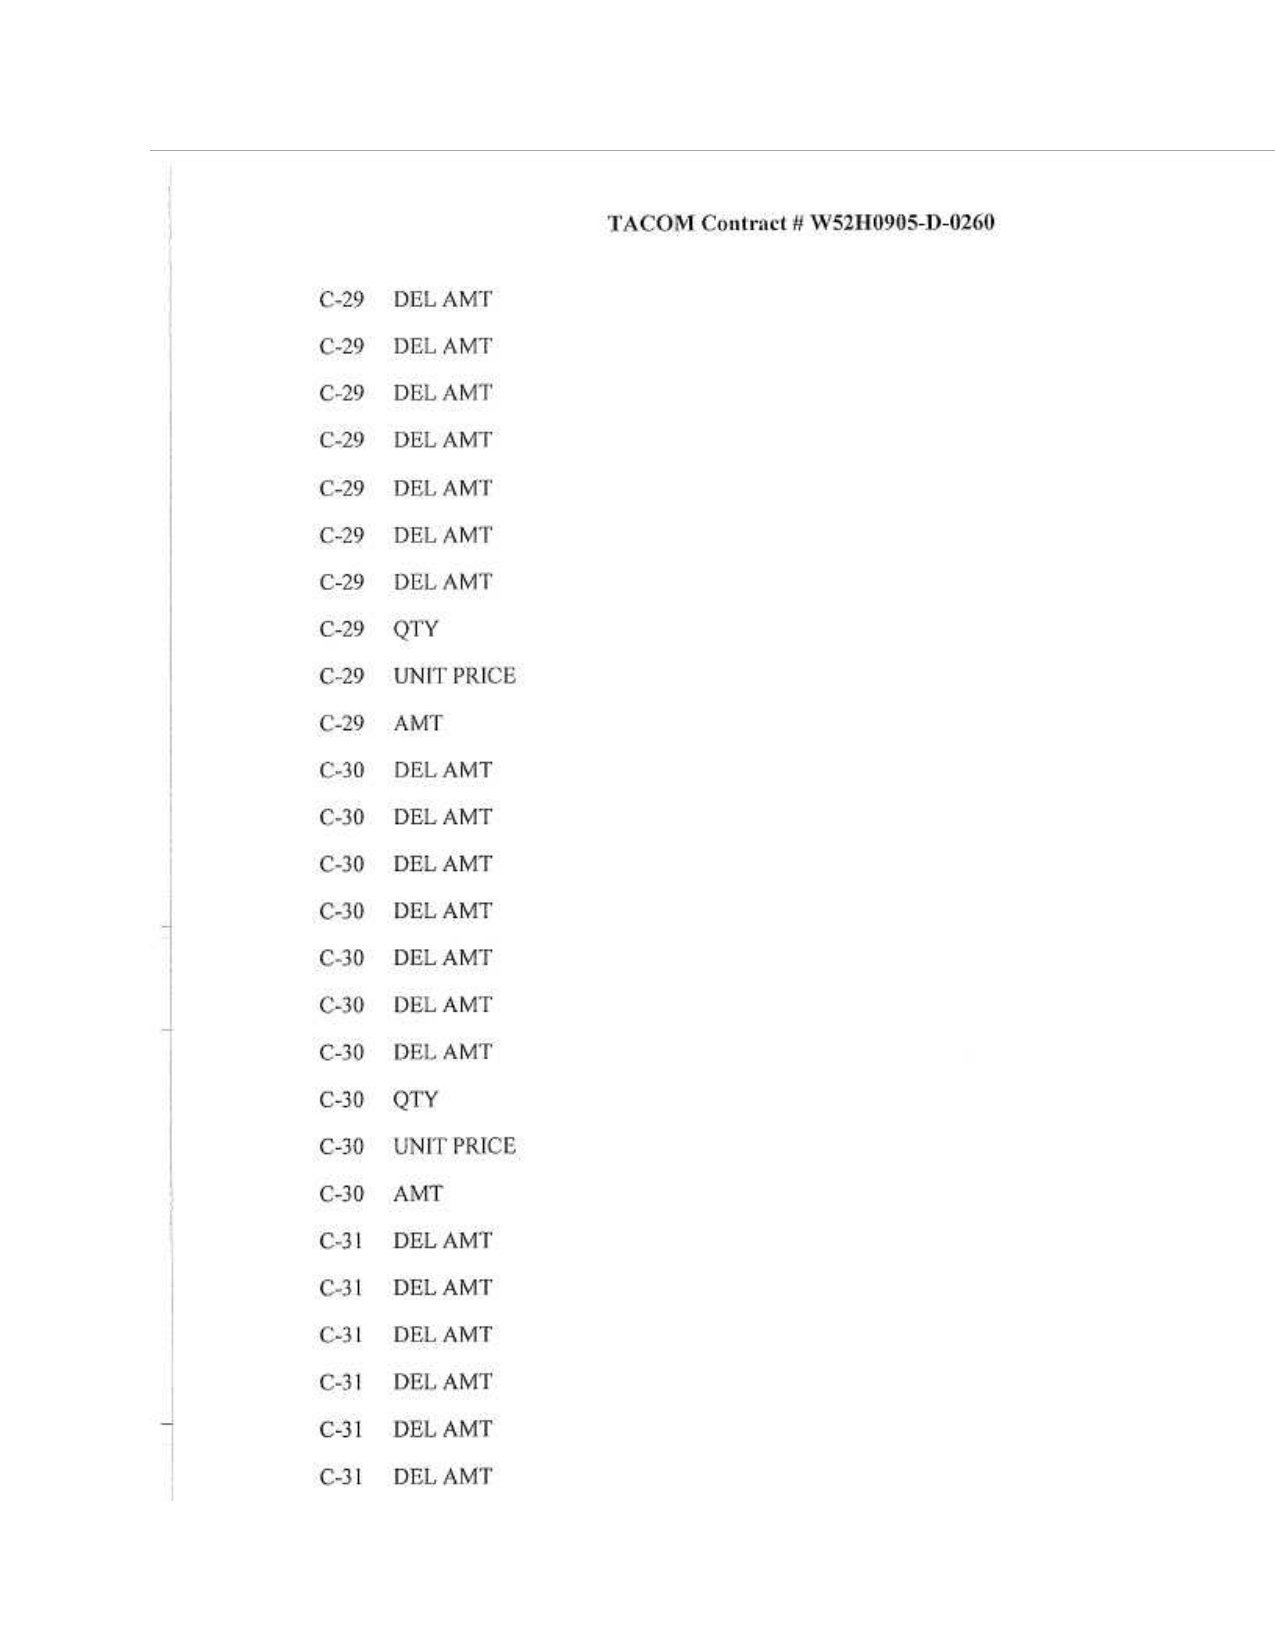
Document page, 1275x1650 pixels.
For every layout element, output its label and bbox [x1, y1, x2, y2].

picture [150, 150, 1275, 1501]
